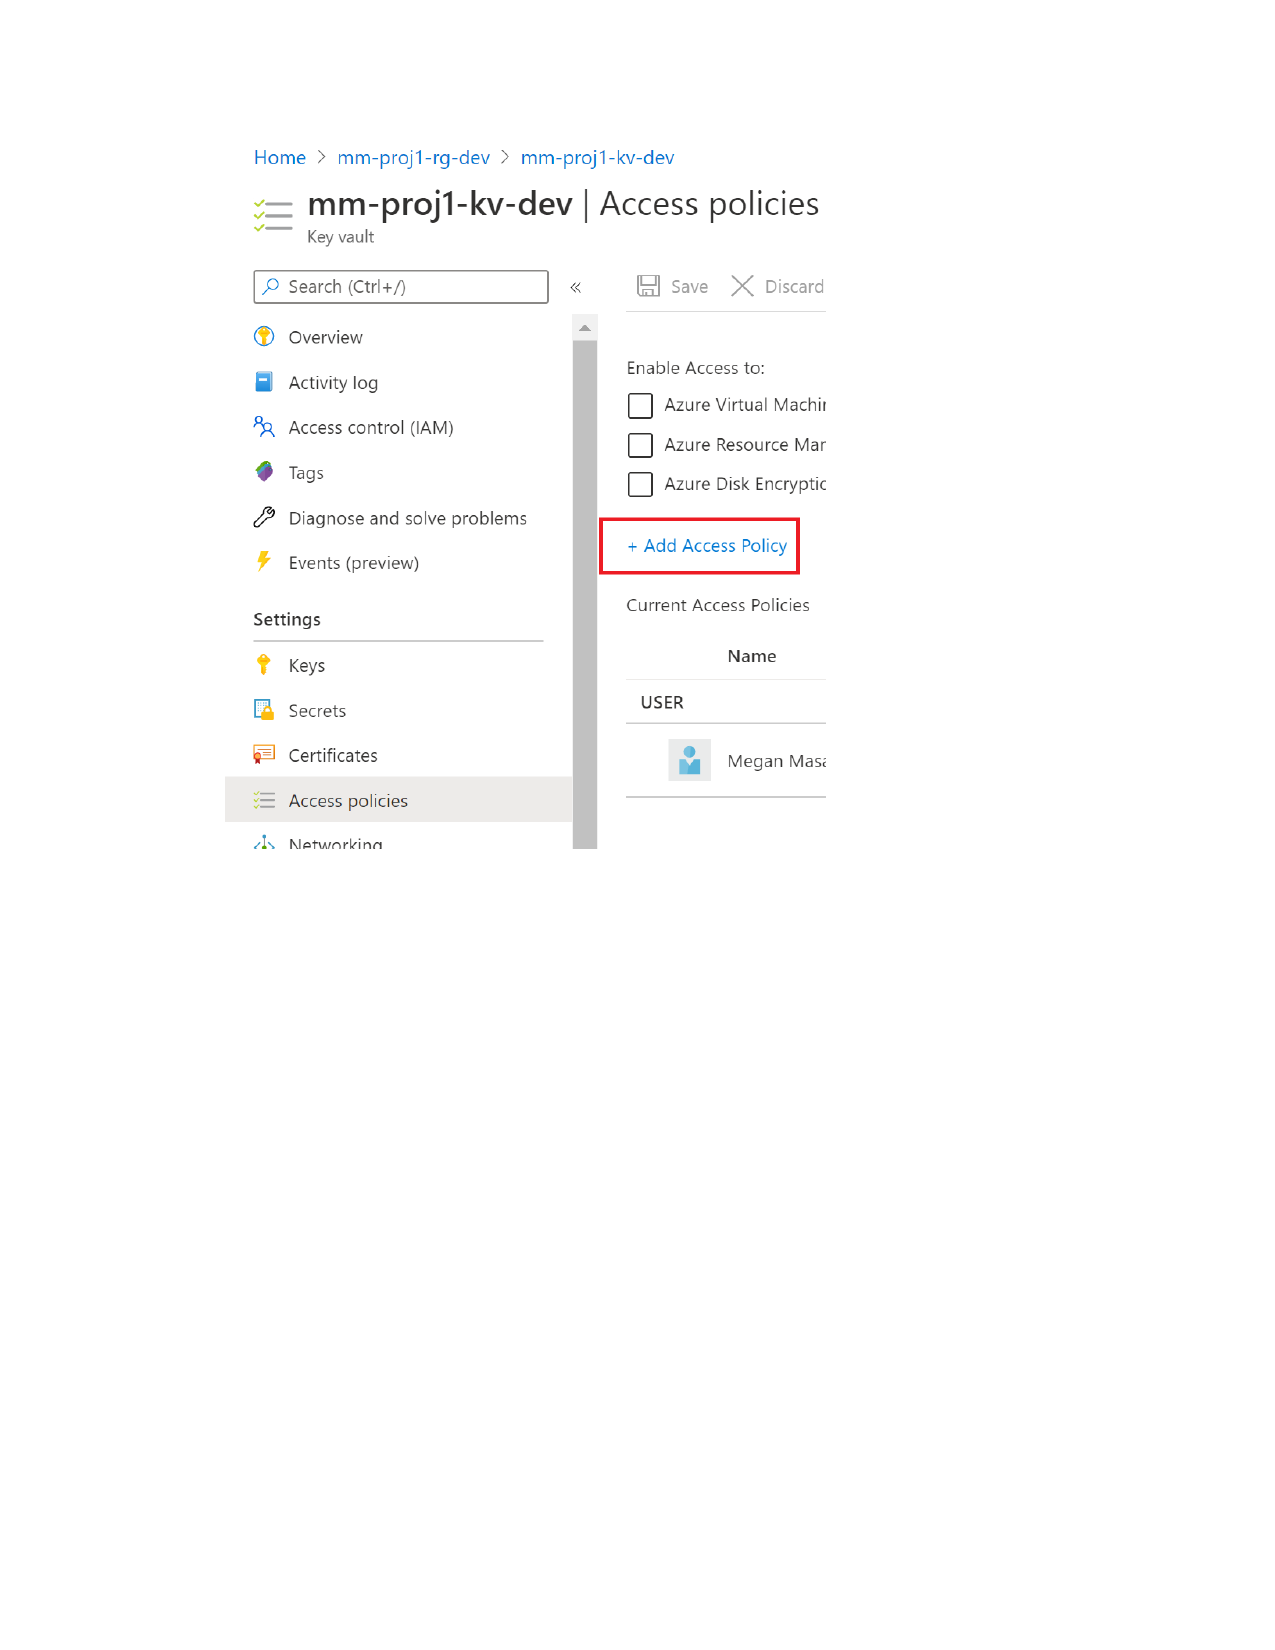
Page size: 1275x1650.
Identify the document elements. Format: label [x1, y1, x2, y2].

picture [225, 150, 826, 849]
